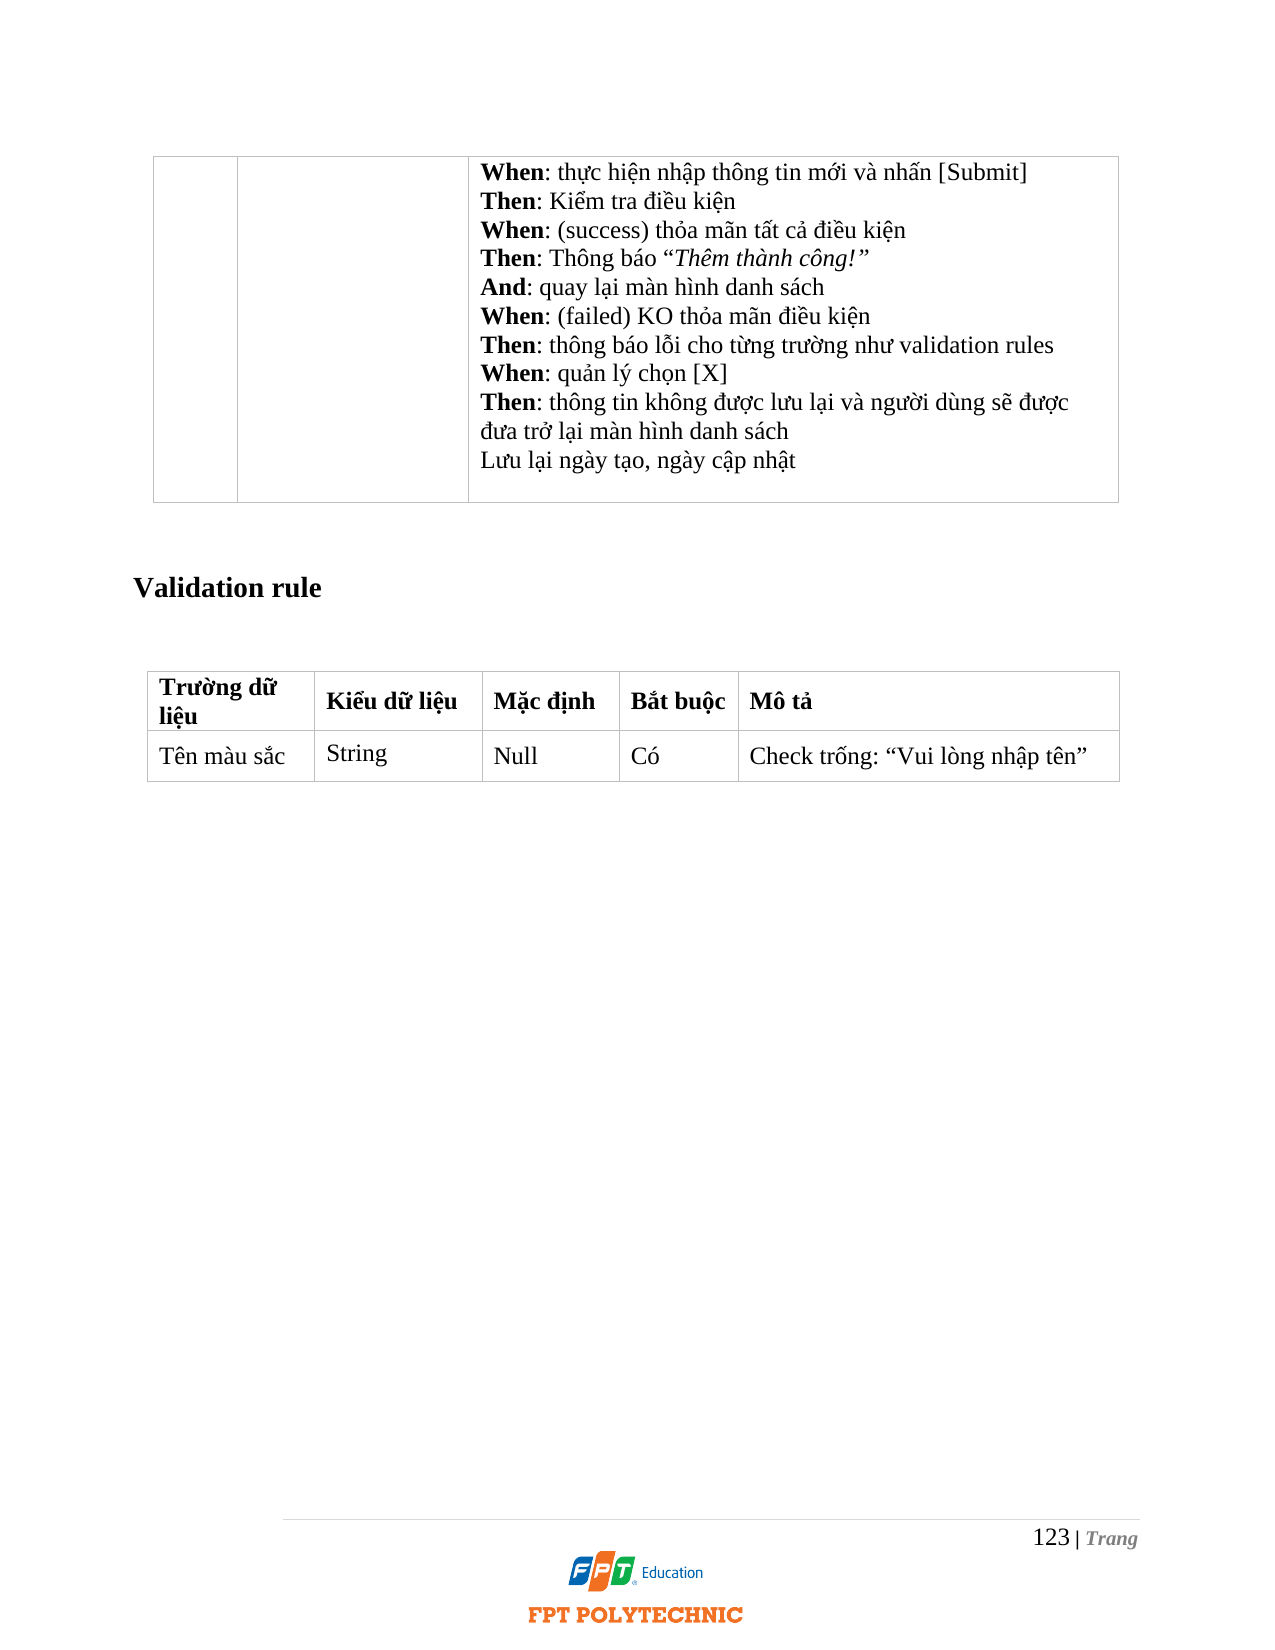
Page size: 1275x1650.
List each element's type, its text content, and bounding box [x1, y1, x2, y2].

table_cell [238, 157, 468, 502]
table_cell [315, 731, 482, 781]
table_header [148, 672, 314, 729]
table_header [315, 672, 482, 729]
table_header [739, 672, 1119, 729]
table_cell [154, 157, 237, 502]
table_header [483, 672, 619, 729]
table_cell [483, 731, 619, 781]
text Validation rule [133, 570, 1140, 604]
picture [528, 1551, 743, 1623]
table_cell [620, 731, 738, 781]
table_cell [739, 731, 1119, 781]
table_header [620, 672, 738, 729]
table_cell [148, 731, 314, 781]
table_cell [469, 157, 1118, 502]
